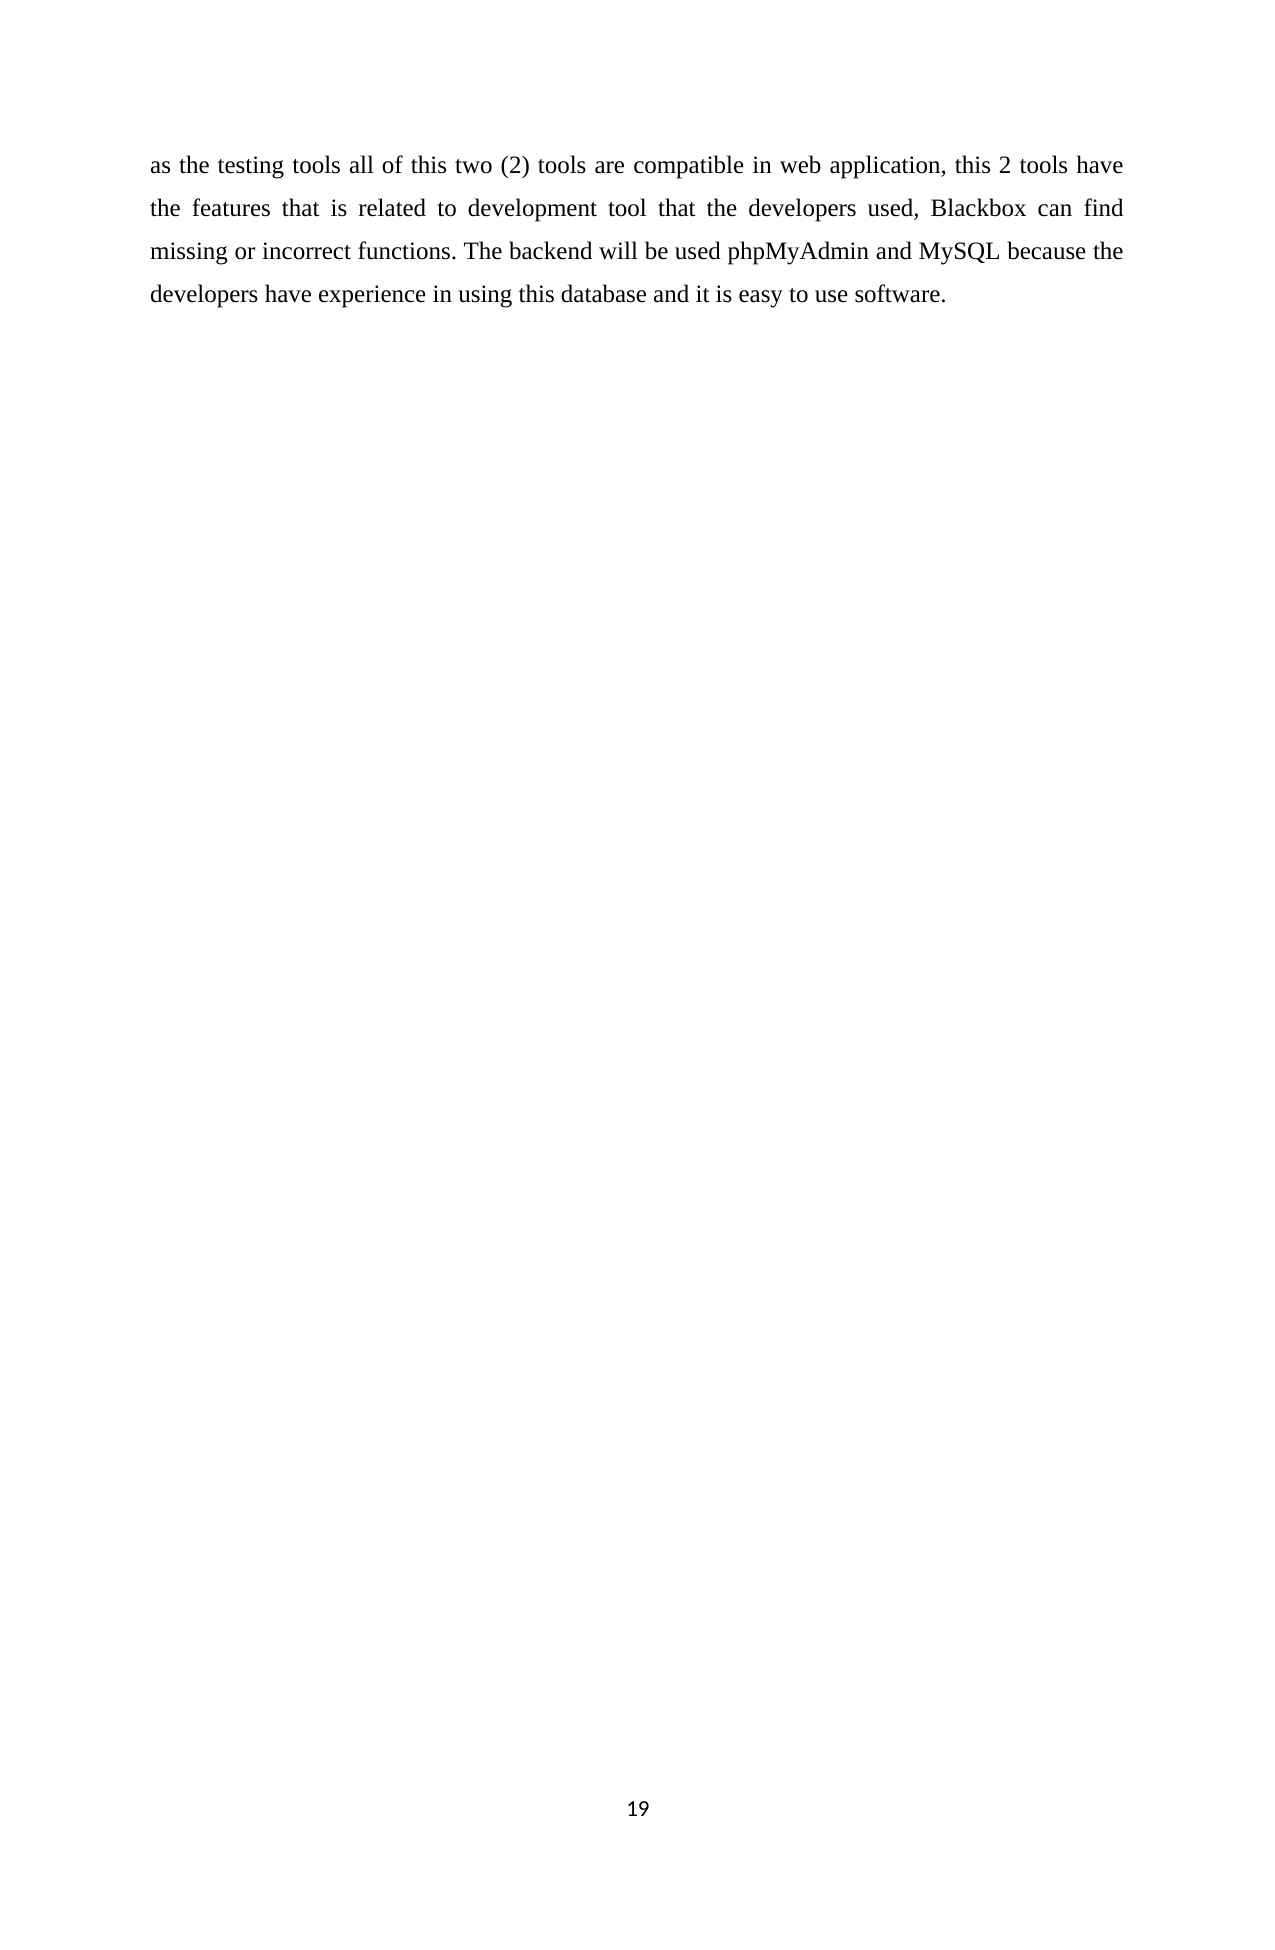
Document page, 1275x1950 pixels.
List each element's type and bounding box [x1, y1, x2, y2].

text [150, 150, 1125, 308]
